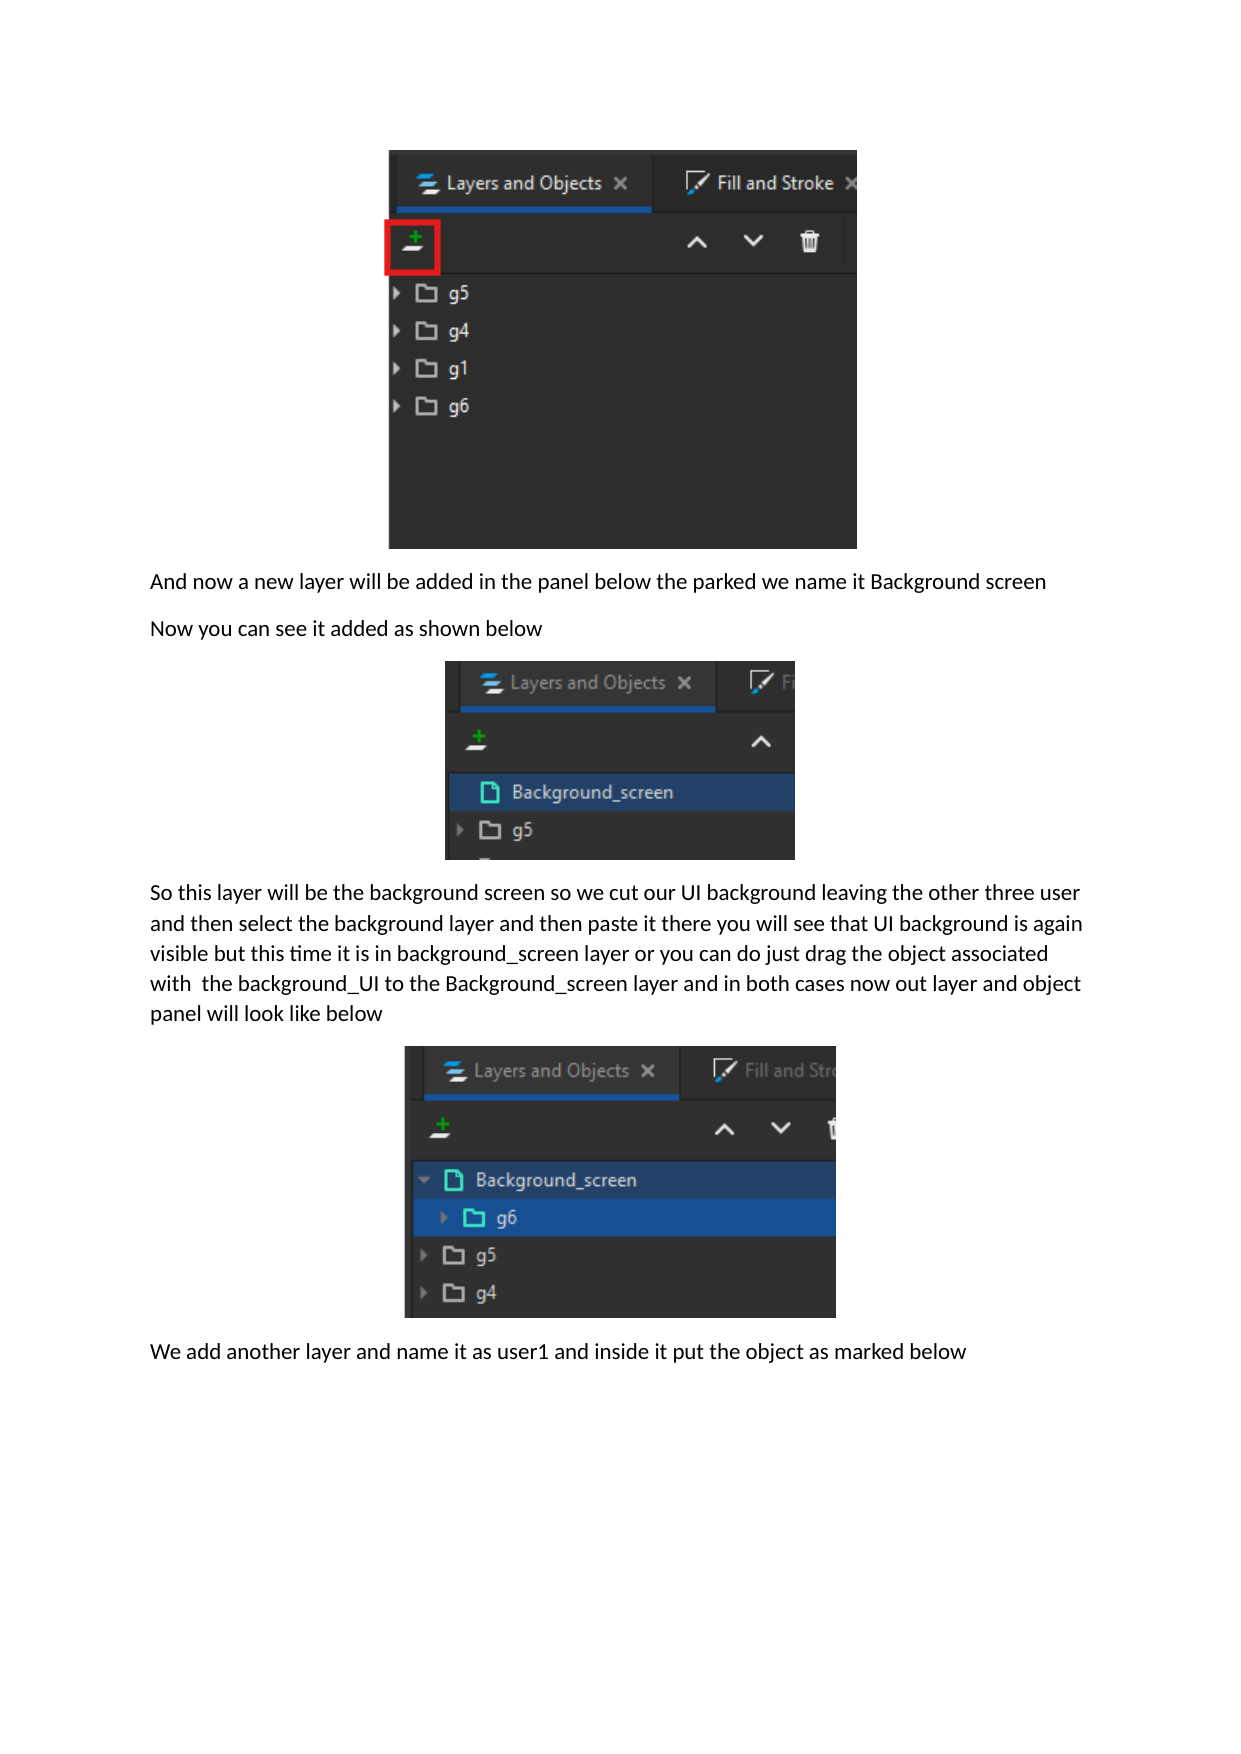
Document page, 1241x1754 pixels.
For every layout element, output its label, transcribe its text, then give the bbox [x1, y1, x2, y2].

text We add another layer and name it as user1 and inside it put the object as marked below [150, 1337, 1090, 1365]
picture [383, 150, 857, 549]
picture [404, 1046, 836, 1318]
text So this layer will be the background screen so we cut our UI background leaving the other three user and then select the background layer and then paste it there you will see that UI background is again visible but this time it is in background_screen layer or you can do just drag the object associated with the background_UI to the Background_screen layer and in both cases now out layer and object panel will look like below [150, 878, 1090, 1027]
text And now a new layer will be added in the panel below the parked we name it Background screen [150, 567, 1090, 595]
text Now you can see it added as shown below [150, 614, 1090, 642]
picture [445, 661, 795, 860]
